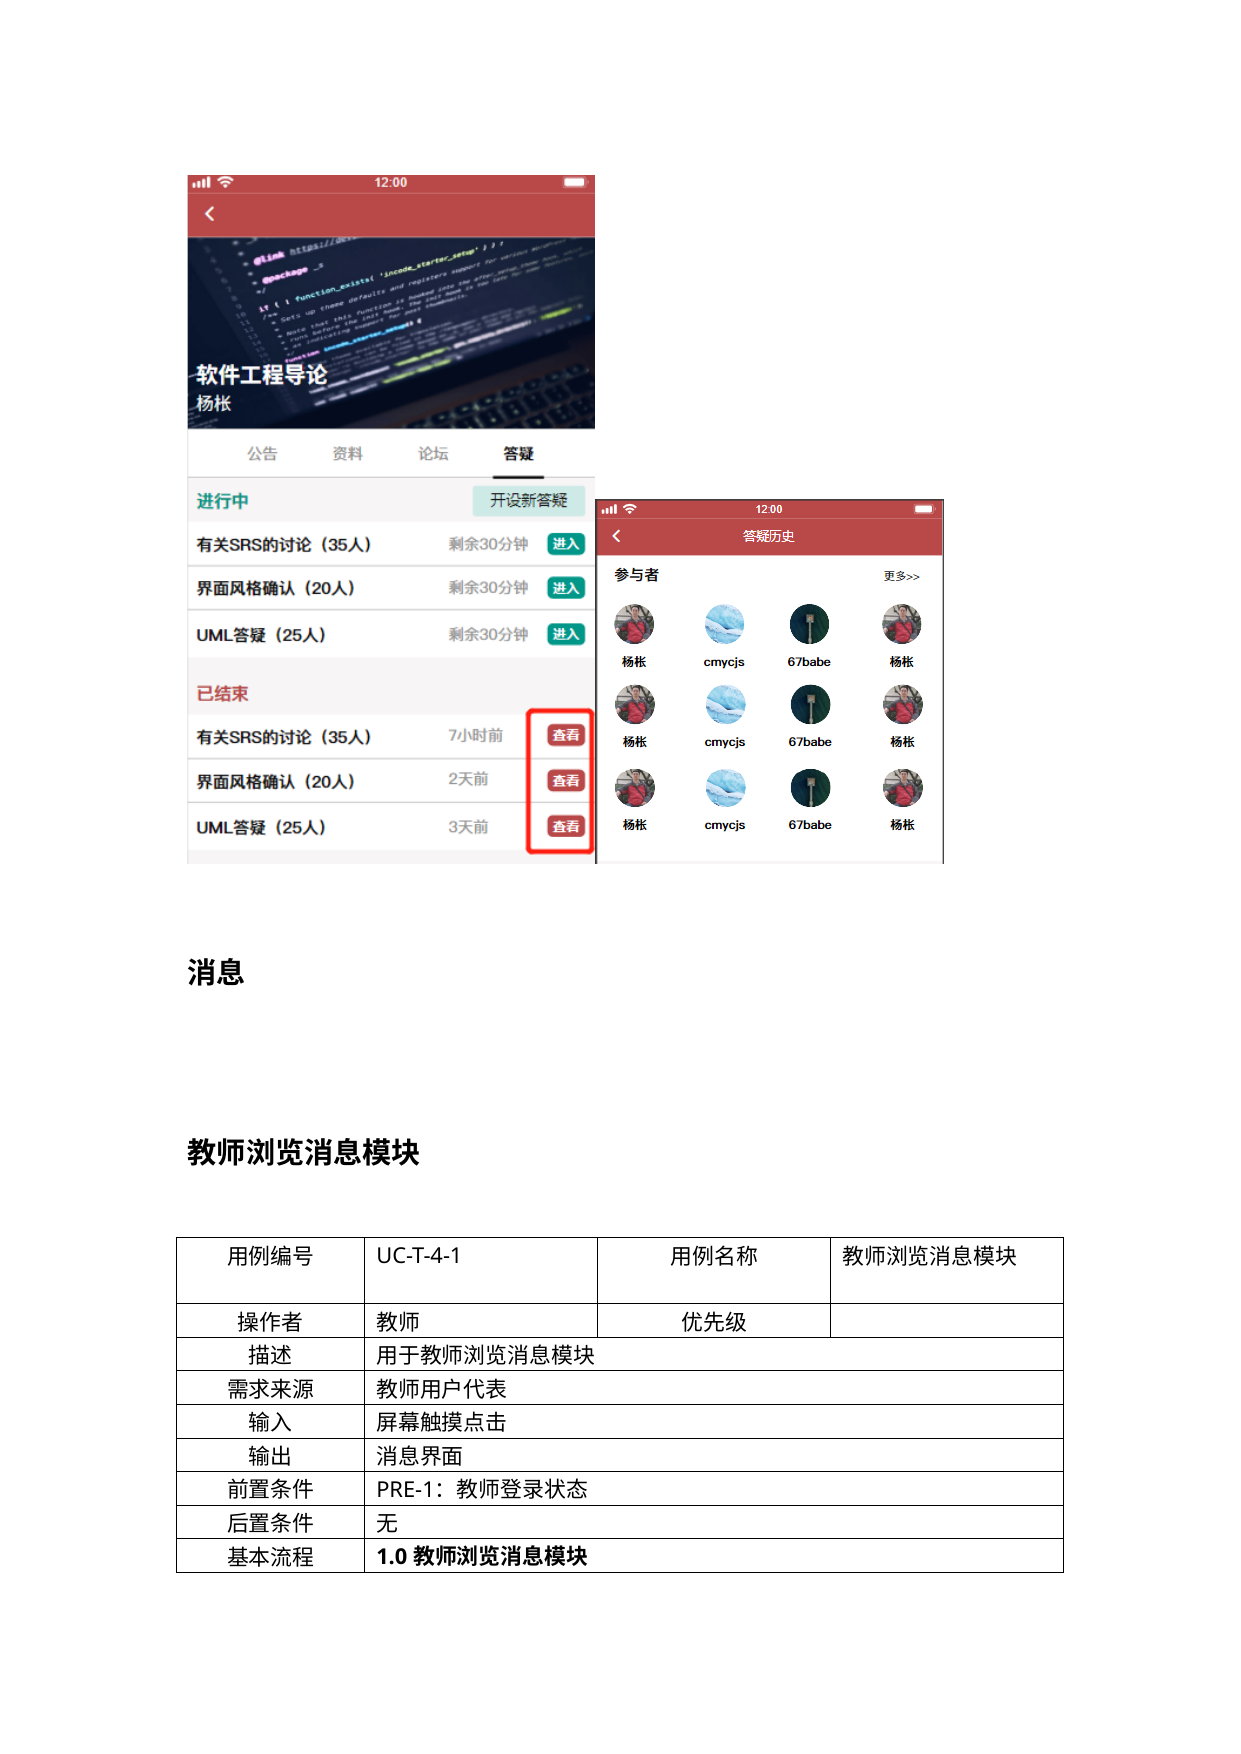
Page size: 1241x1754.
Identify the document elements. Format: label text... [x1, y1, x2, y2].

table_header 用例名称 [598, 1238, 830, 1303]
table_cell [365, 1539, 1063, 1572]
table_cell 操作者 [177, 1304, 364, 1337]
table_cell 描述 [177, 1338, 364, 1370]
picture [187, 175, 944, 864]
table_cell 后置条件 [177, 1506, 364, 1538]
table_cell 屏幕触摸点击 [365, 1405, 1063, 1437]
table_cell 前置条件 [177, 1472, 364, 1504]
subtitle 消息 [187, 939, 1053, 1004]
table_cell 输出 [177, 1439, 364, 1471]
table_header UC-T-4-1 [365, 1238, 597, 1303]
table_cell PRE-1：教师登录状态 [365, 1472, 1063, 1504]
table_cell 教师 [365, 1304, 597, 1337]
table_header 教师浏览消息模块 [831, 1238, 1063, 1303]
subtitle 教师浏览消息模块 [187, 1119, 1053, 1184]
table_cell 教师用户代表 [365, 1371, 1063, 1404]
table_cell 用于教师浏览消息模块 [365, 1338, 1063, 1370]
table_cell 消息界面 [365, 1439, 1063, 1471]
table_cell 优先级 [598, 1304, 830, 1337]
table_cell 无 [365, 1506, 1063, 1538]
table_cell [831, 1304, 1063, 1337]
table_cell 基本流程 [177, 1539, 364, 1572]
table_cell 输入 [177, 1405, 364, 1437]
table_cell 需求来源 [177, 1371, 364, 1404]
table_header 用例编号 [177, 1238, 364, 1303]
